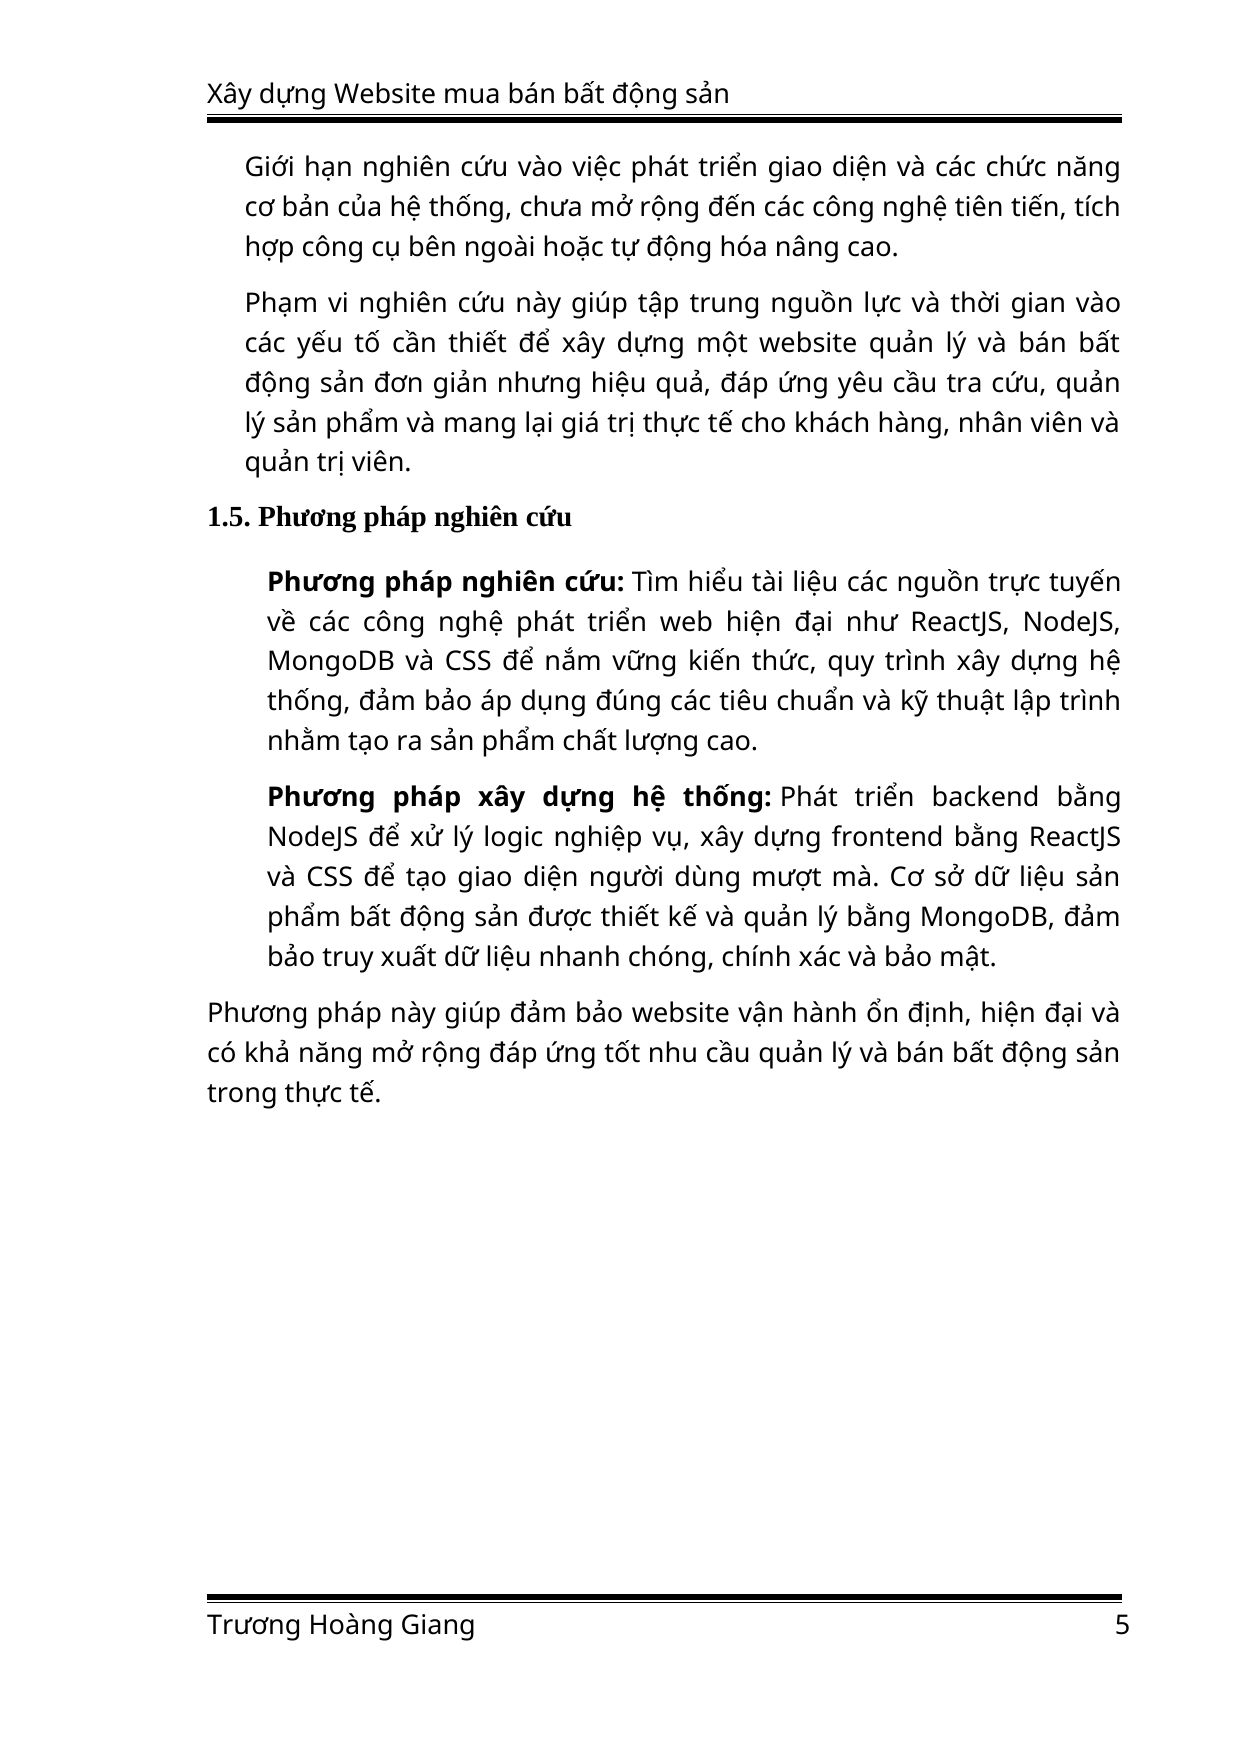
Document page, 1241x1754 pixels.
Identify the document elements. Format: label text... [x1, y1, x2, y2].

subtitle Phương pháp nghiên cứu [207, 499, 1122, 533]
text Phương pháp nghiên cứu: Tìm hiểu tài liệu các nguồn trực tuyến về các công nghệ phát triển web hiện đại như ReactJS, NodeJS, MongoDB và CSS để nắm vững kiến thức, quy trình xây dựng hệ thống, đảm bảo áp dụng đúng các tiêu chuẩn và kỹ thuật lập trình nhằm tạo ra sản phẩm chất lượng cao. [267, 562, 1122, 758]
text Phương pháp này giúp đảm bảo website vận hành ổn định, hiện đại và có khả năng mở rộng đáp ứng tốt nhu cầu quản lý và bán bất động sản trong thực tế. [207, 993, 1122, 1110]
text Phạm vi nghiên cứu này giúp tập trung nguồn lực và thời gian vào các yếu tố cần thiết để xây dựng một website quản lý và bán bất động sản đơn giản nhưng hiệu quả, đáp ứng yêu cầu tra cứu, quản lý sản phẩm và mang lại giá trị thực tế cho khách hàng, nhân viên và quản trị viên. [244, 284, 1122, 480]
text Phương pháp xây dựng hệ thống: Phát triển backend bằng NodeJS để xử lý logic nghiệp vụ, xây dựng frontend bằng ReactJS và CSS để tạo giao diện người dùng mượt mà. Cơ sở dữ liệu sản phẩm bất động sản được thiết kế và quản lý bằng MongoDB, đảm bảo truy xuất dữ liệu nhanh chóng, chính xác và bảo mật. [267, 778, 1122, 974]
text Giới hạn nghiên cứu vào việc phát triển giao diện và các chức năng cơ bản của hệ thống, chưa mở rộng đến các công nghệ tiên tiến, tích hợp công cụ bên ngoài hoặc tự động hóa nâng cao. [244, 148, 1122, 264]
